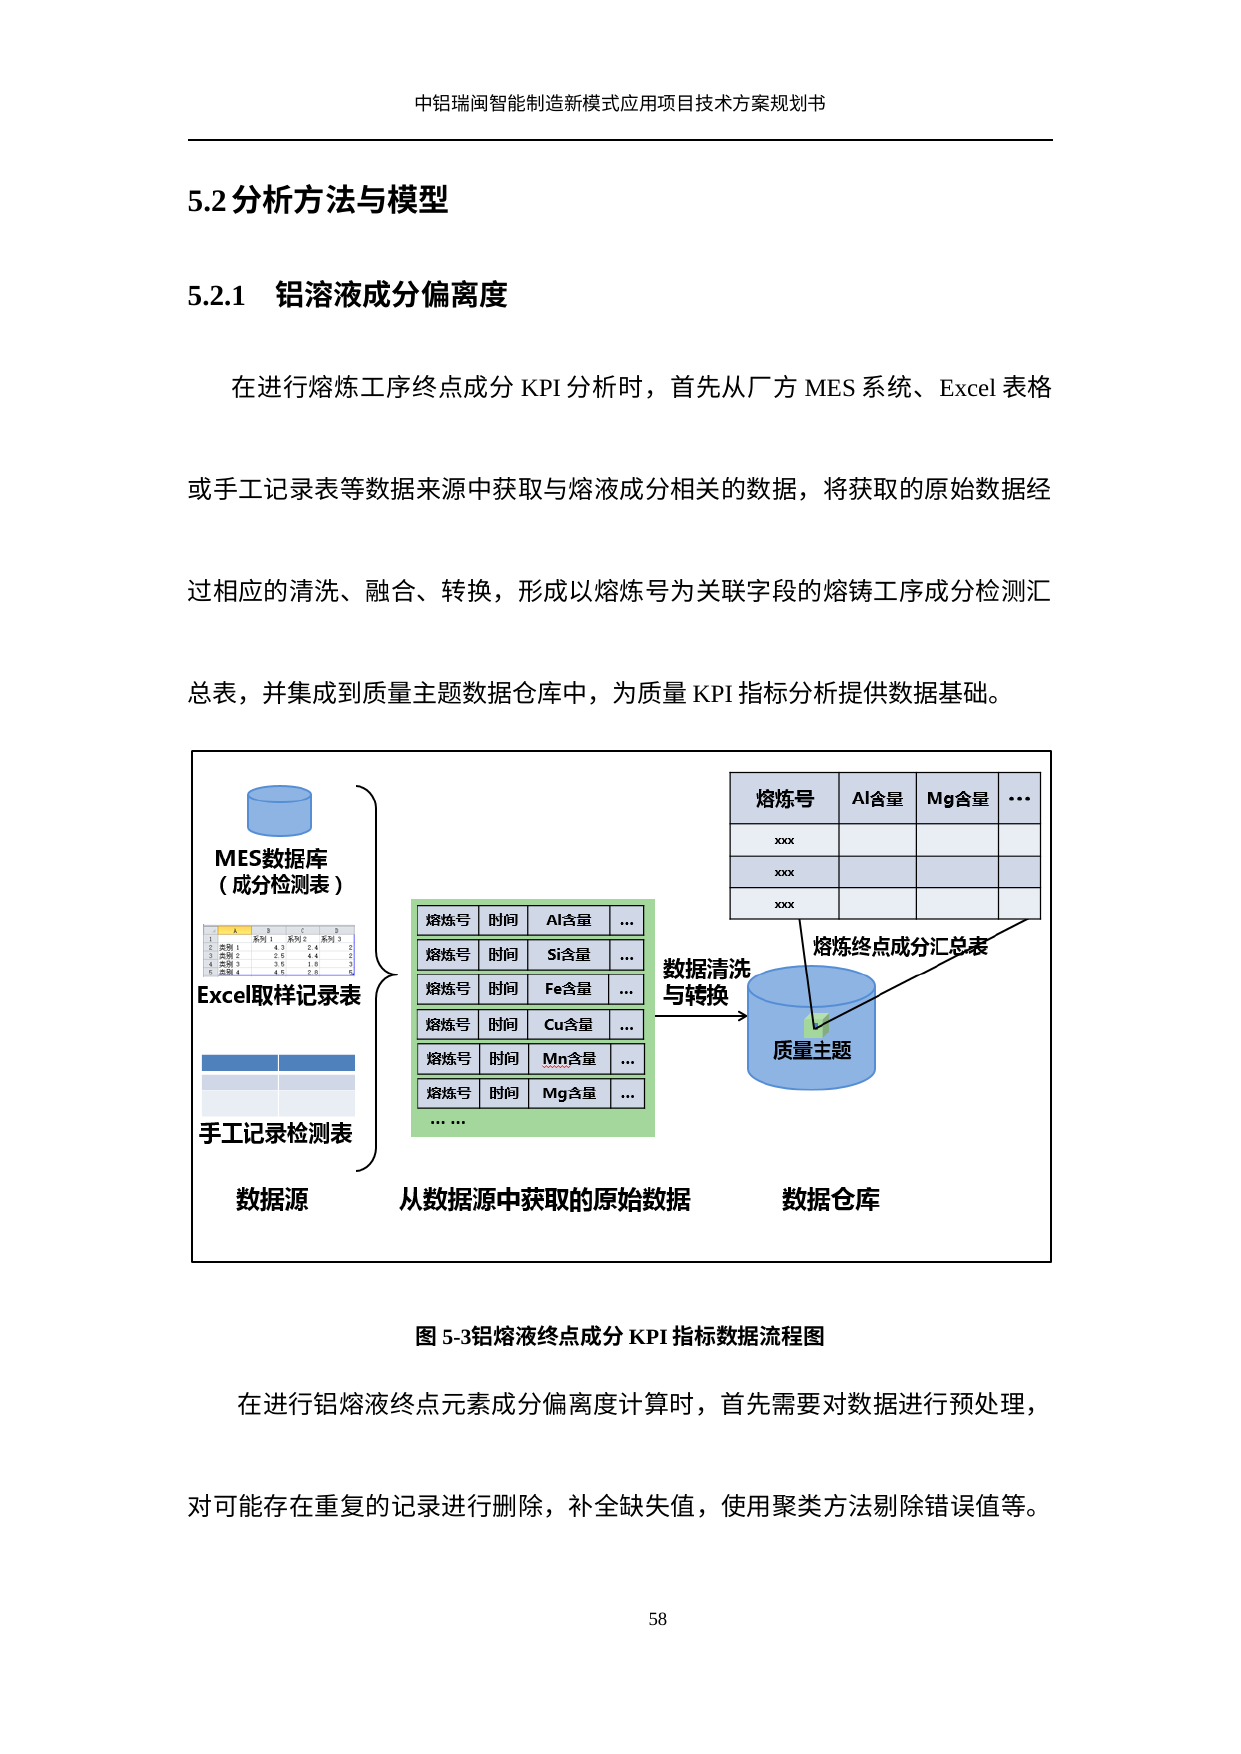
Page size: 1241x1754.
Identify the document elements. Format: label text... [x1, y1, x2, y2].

subtitle 分析方法与模型 [187, 164, 1053, 232]
subtitle 铝溶液成分偏离度 [187, 271, 1053, 314]
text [187, 1369, 1053, 1539]
text 在进行熔炼工序终点成分KPI分析时，首先从厂方MES系统、Excel表格或手工记录表等数据来源中获取与熔液成分相关的数据，将获取的原始数据经过相应的清洗、融合、转换，形成以熔炼号为关联字段的熔铸工序成分检测汇总表，并集成到质量主题数据仓库中，为质量KPI指标分析提供数据基础。 [187, 352, 1053, 725]
picture [187, 743, 1053, 1265]
